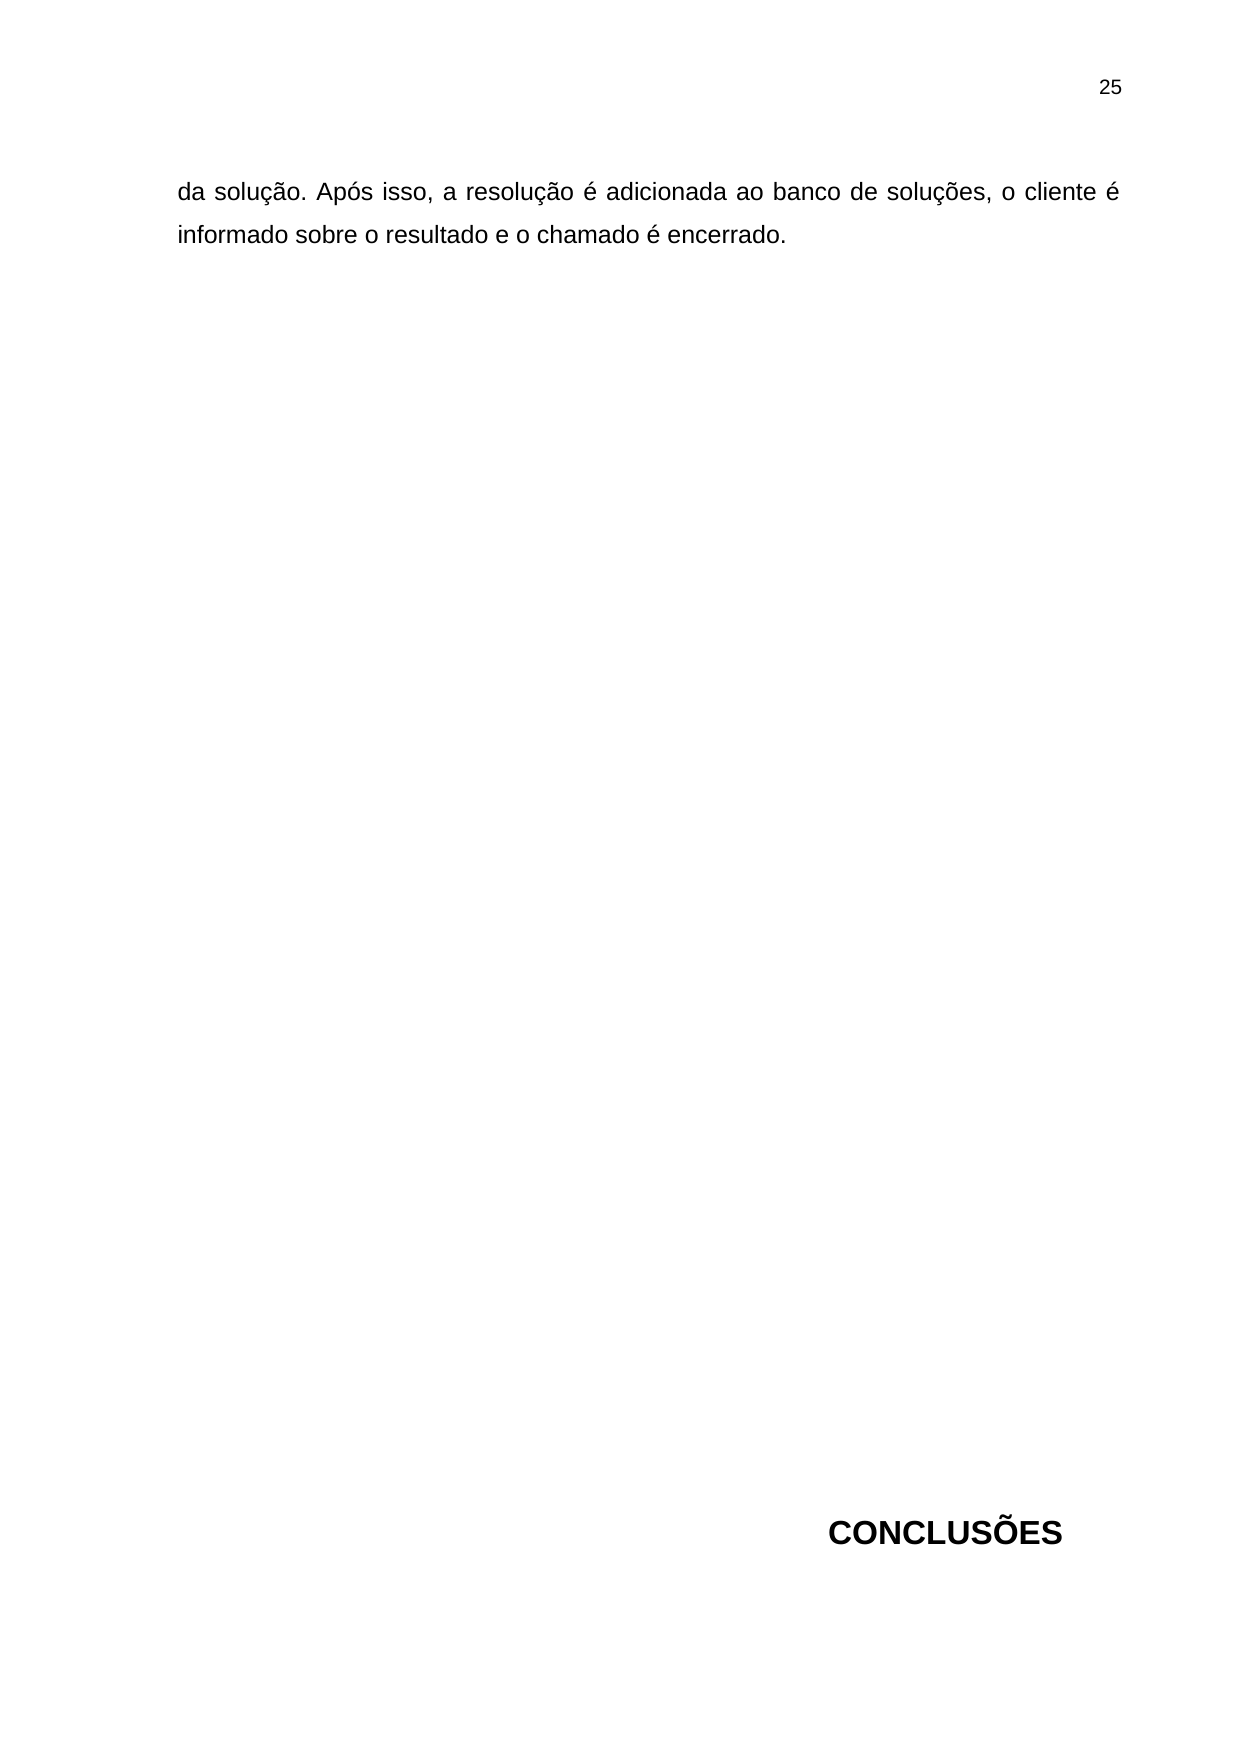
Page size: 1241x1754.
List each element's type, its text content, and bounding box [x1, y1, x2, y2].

text CONCLUSÕES [177, 1513, 1063, 1552]
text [177, 206, 1122, 249]
